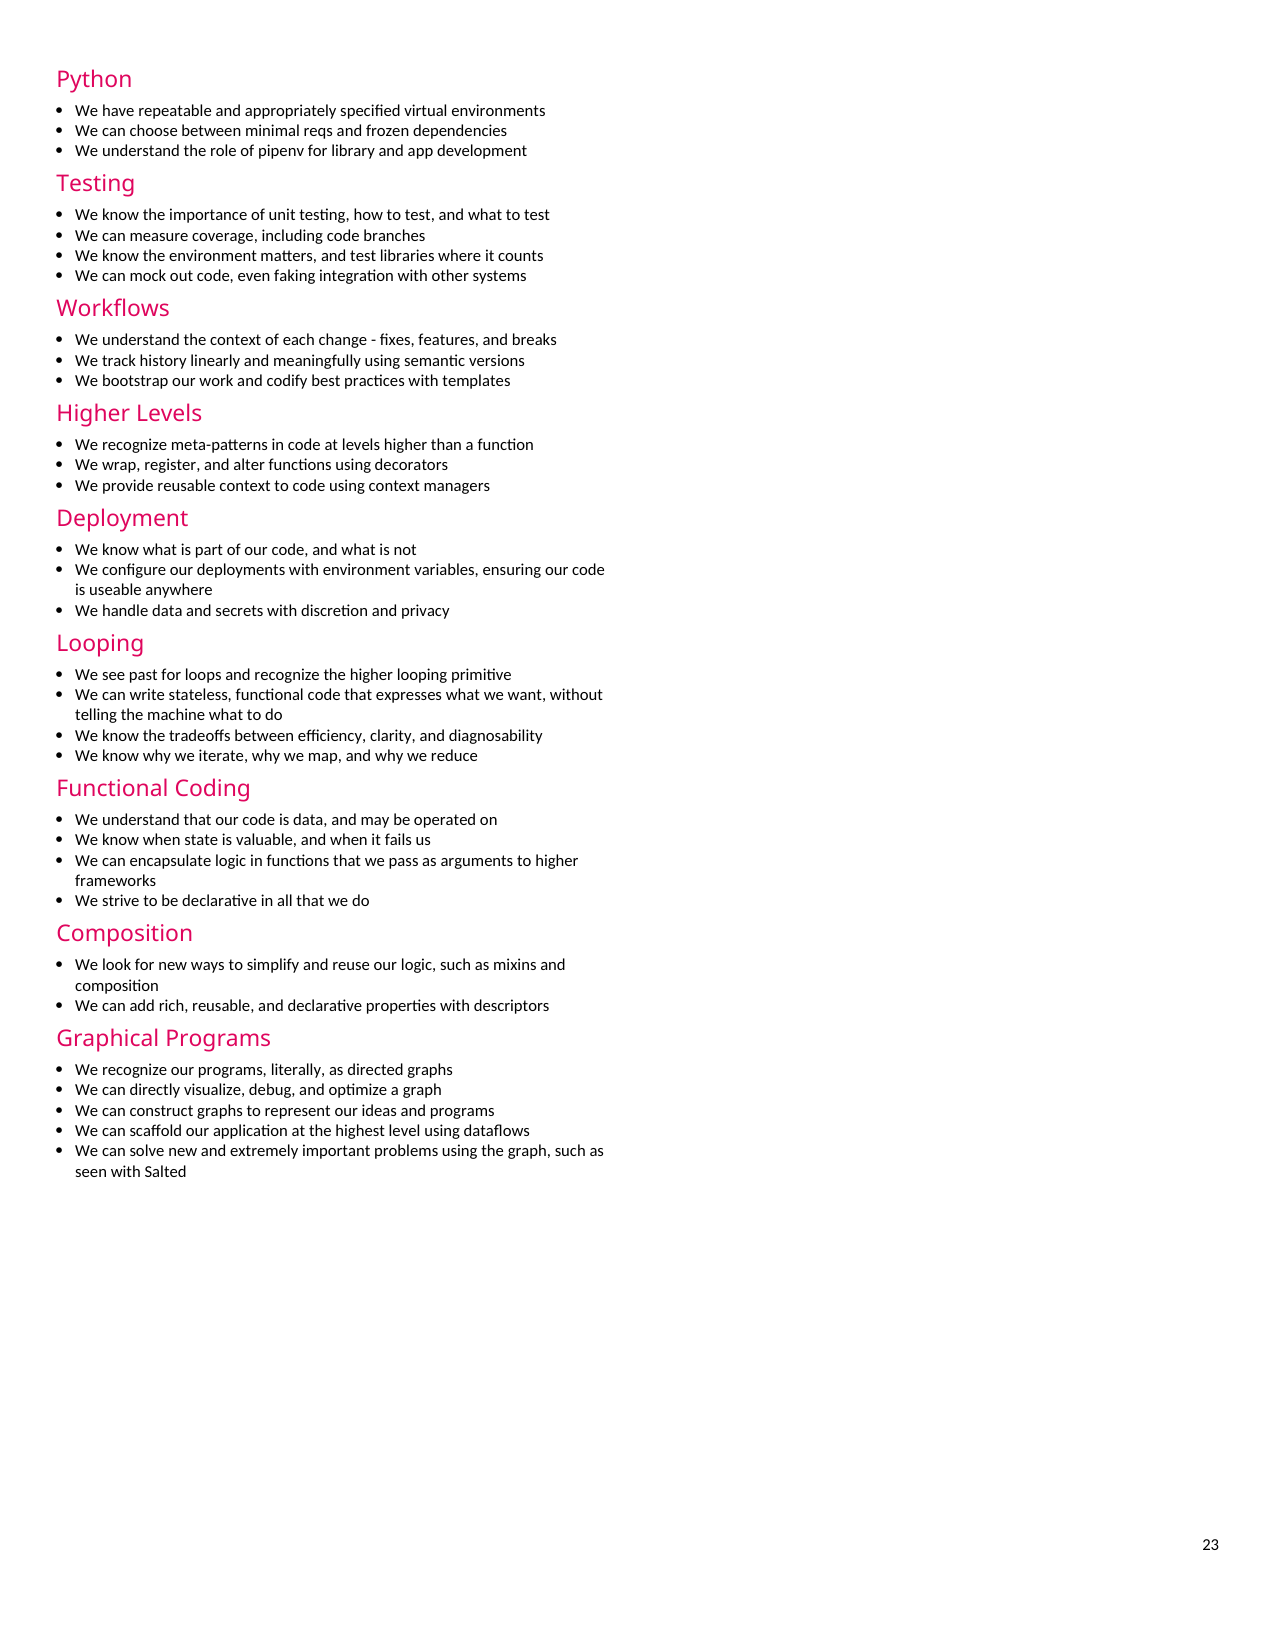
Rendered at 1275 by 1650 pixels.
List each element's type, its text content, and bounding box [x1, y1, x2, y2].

list We can measure coverage, including code branches [56, 225, 614, 245]
list We can add rich, reusable, and declarative properties with descriptors [56, 995, 614, 1016]
list We know the tradeoffs between efficiency, clarity, and diagnosability [56, 725, 614, 745]
list We wrap, register, and alter functions using decorators [56, 455, 614, 475]
list We can directly visualize, debug, and optimize a graph [56, 1080, 614, 1100]
list We understand the context of each change - fixes, features, and breaks [56, 330, 614, 350]
list We strive to be declarative in all that we do [56, 891, 614, 911]
subtitle Testing [56, 167, 614, 198]
list We look for new ways to simplify and reuse our logic, such as mixins and composition [56, 955, 614, 995]
list We can choose between minimal reqs and frozen dependencies [56, 120, 614, 141]
list We understand that our code is data, and may be operated on [56, 809, 614, 830]
list We provide reusable context to code using context managers [56, 475, 614, 495]
subtitle Workflows [56, 292, 614, 323]
subtitle Graphical Programs [56, 1022, 614, 1053]
list We can construct graphs to represent our ideas and programs [56, 1100, 614, 1120]
list We handle data and secrets with discretion and privacy [56, 600, 614, 620]
list We have repeatable and appropriately specified virtual environments [56, 100, 614, 120]
subtitle Python [56, 62, 614, 94]
list We know the importance of unit testing, how to test, and what to test [56, 205, 614, 225]
list We understand the role of pipenv for library and app development [56, 141, 614, 161]
list We know what is part of our code, and what is not [56, 539, 614, 559]
subtitle Composition [56, 917, 614, 948]
list We recognize meta-patterns in code at levels higher than a function [56, 434, 614, 455]
list We can encapsulate logic in functions that we pass as arguments to higher frameworks [56, 850, 614, 891]
list We see past for loops and recognize the higher looping primitive [56, 664, 614, 684]
subtitle Higher Levels [56, 397, 614, 428]
list We can mock out code, even faking integration with other systems [56, 266, 614, 286]
subtitle Deployment [56, 502, 614, 533]
list We configure our deployments with environment variables, ensuring our code is useable anywhere [56, 559, 614, 600]
subtitle Functional Coding [56, 772, 614, 803]
list We track history linearly and meaningfully using semantic versions [56, 350, 614, 370]
list We know when state is valuable, and when it fails us [56, 830, 614, 850]
list We bootstrap our work and codify best practices with templates [56, 370, 614, 391]
list We know why we iterate, why we map, and why we reduce [56, 745, 614, 766]
list We can solve new and extremely important problems using the graph, such as seen with Salted [56, 1141, 614, 1181]
list We can scaffold our application at the highest level using dataflows [56, 1120, 614, 1141]
subtitle Looping [56, 627, 614, 658]
list We know the environment matters, and test libraries where it counts [56, 245, 614, 266]
list We recognize our programs, literally, as directed graphs [56, 1059, 614, 1080]
list We can write stateless, functional code that expresses what we want, without telling the machine what to do [56, 684, 614, 725]
